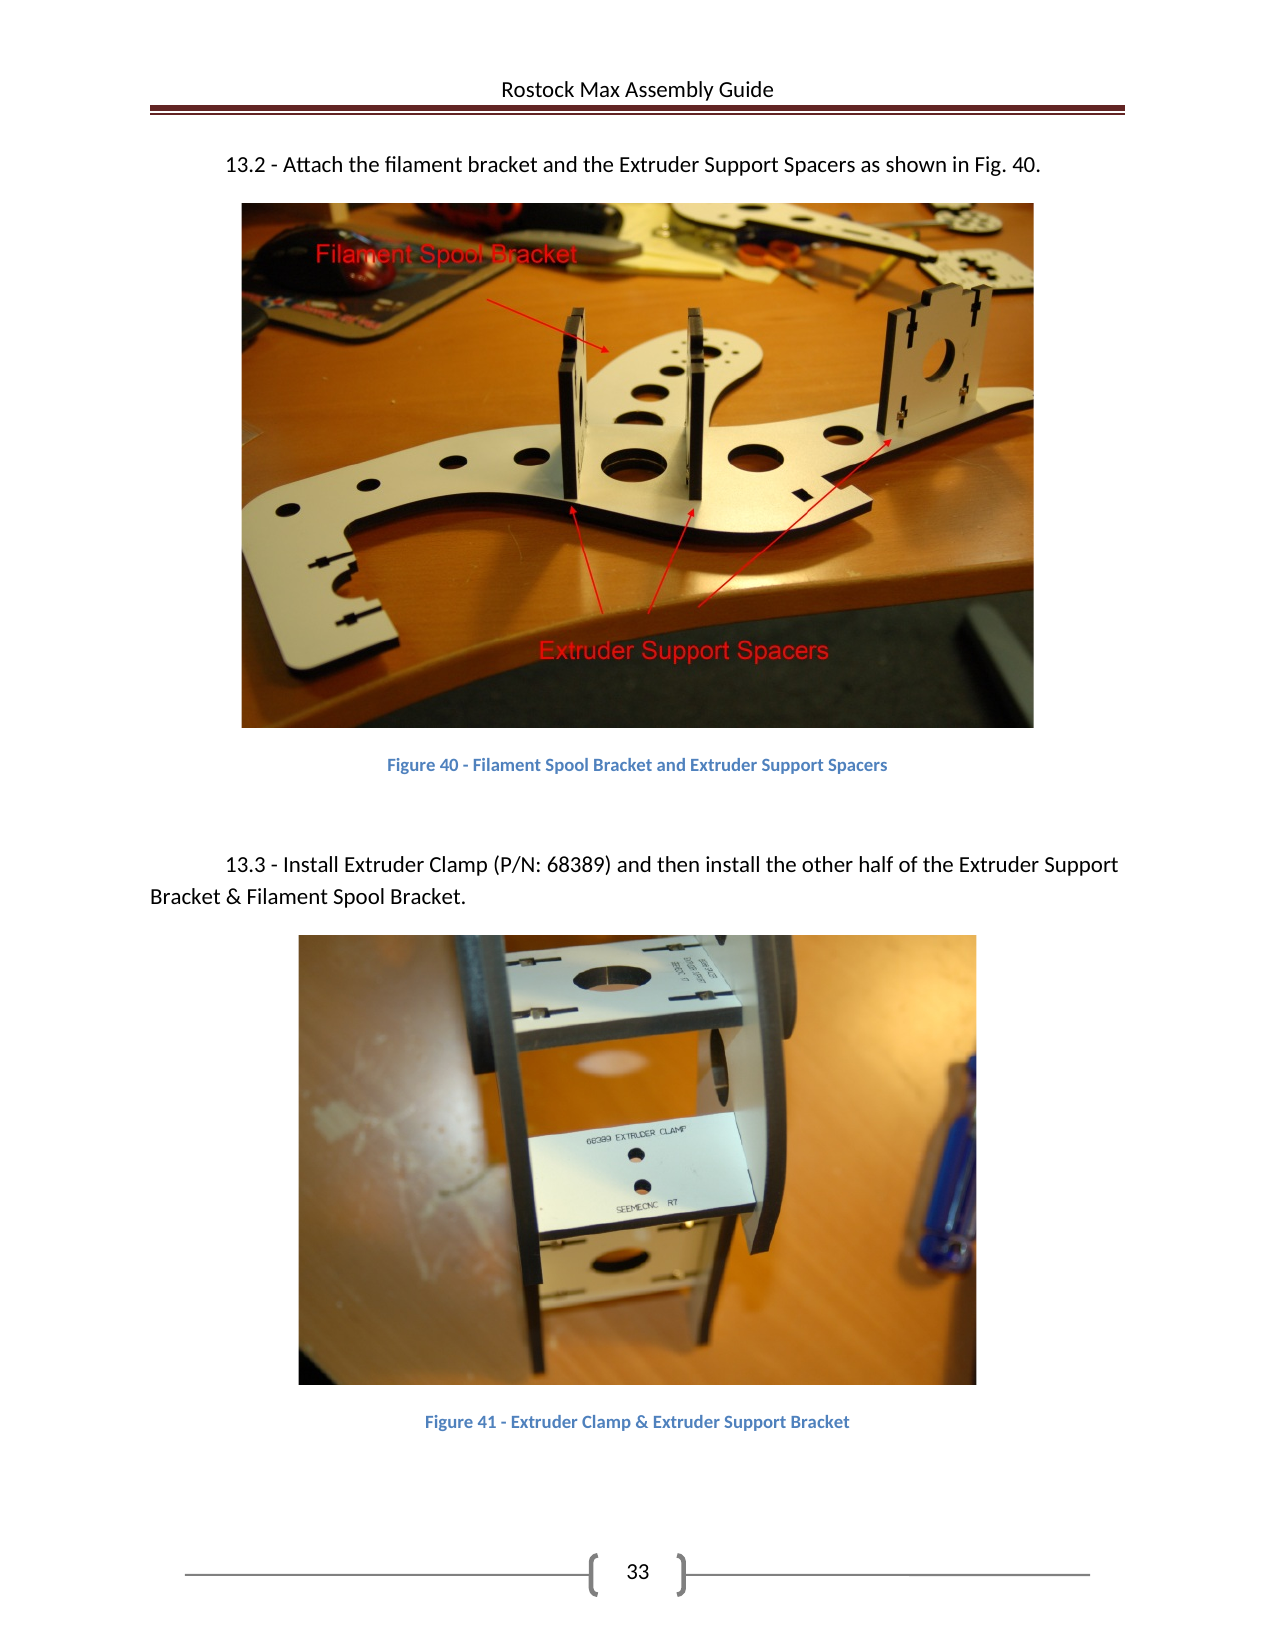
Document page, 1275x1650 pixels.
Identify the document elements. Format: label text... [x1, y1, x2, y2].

text 13.3 - Install Extruder Clamp (P/N: 68389) and then install the other half of the Extruder Support Bracket & Filament Spool Bracket. [150, 850, 1125, 910]
picture [298, 935, 977, 1385]
picture [241, 203, 1034, 728]
text 13.2 - Attach the filament bracket and the Extruder Support Spacers as shown in Fig. 40. [150, 150, 1125, 178]
